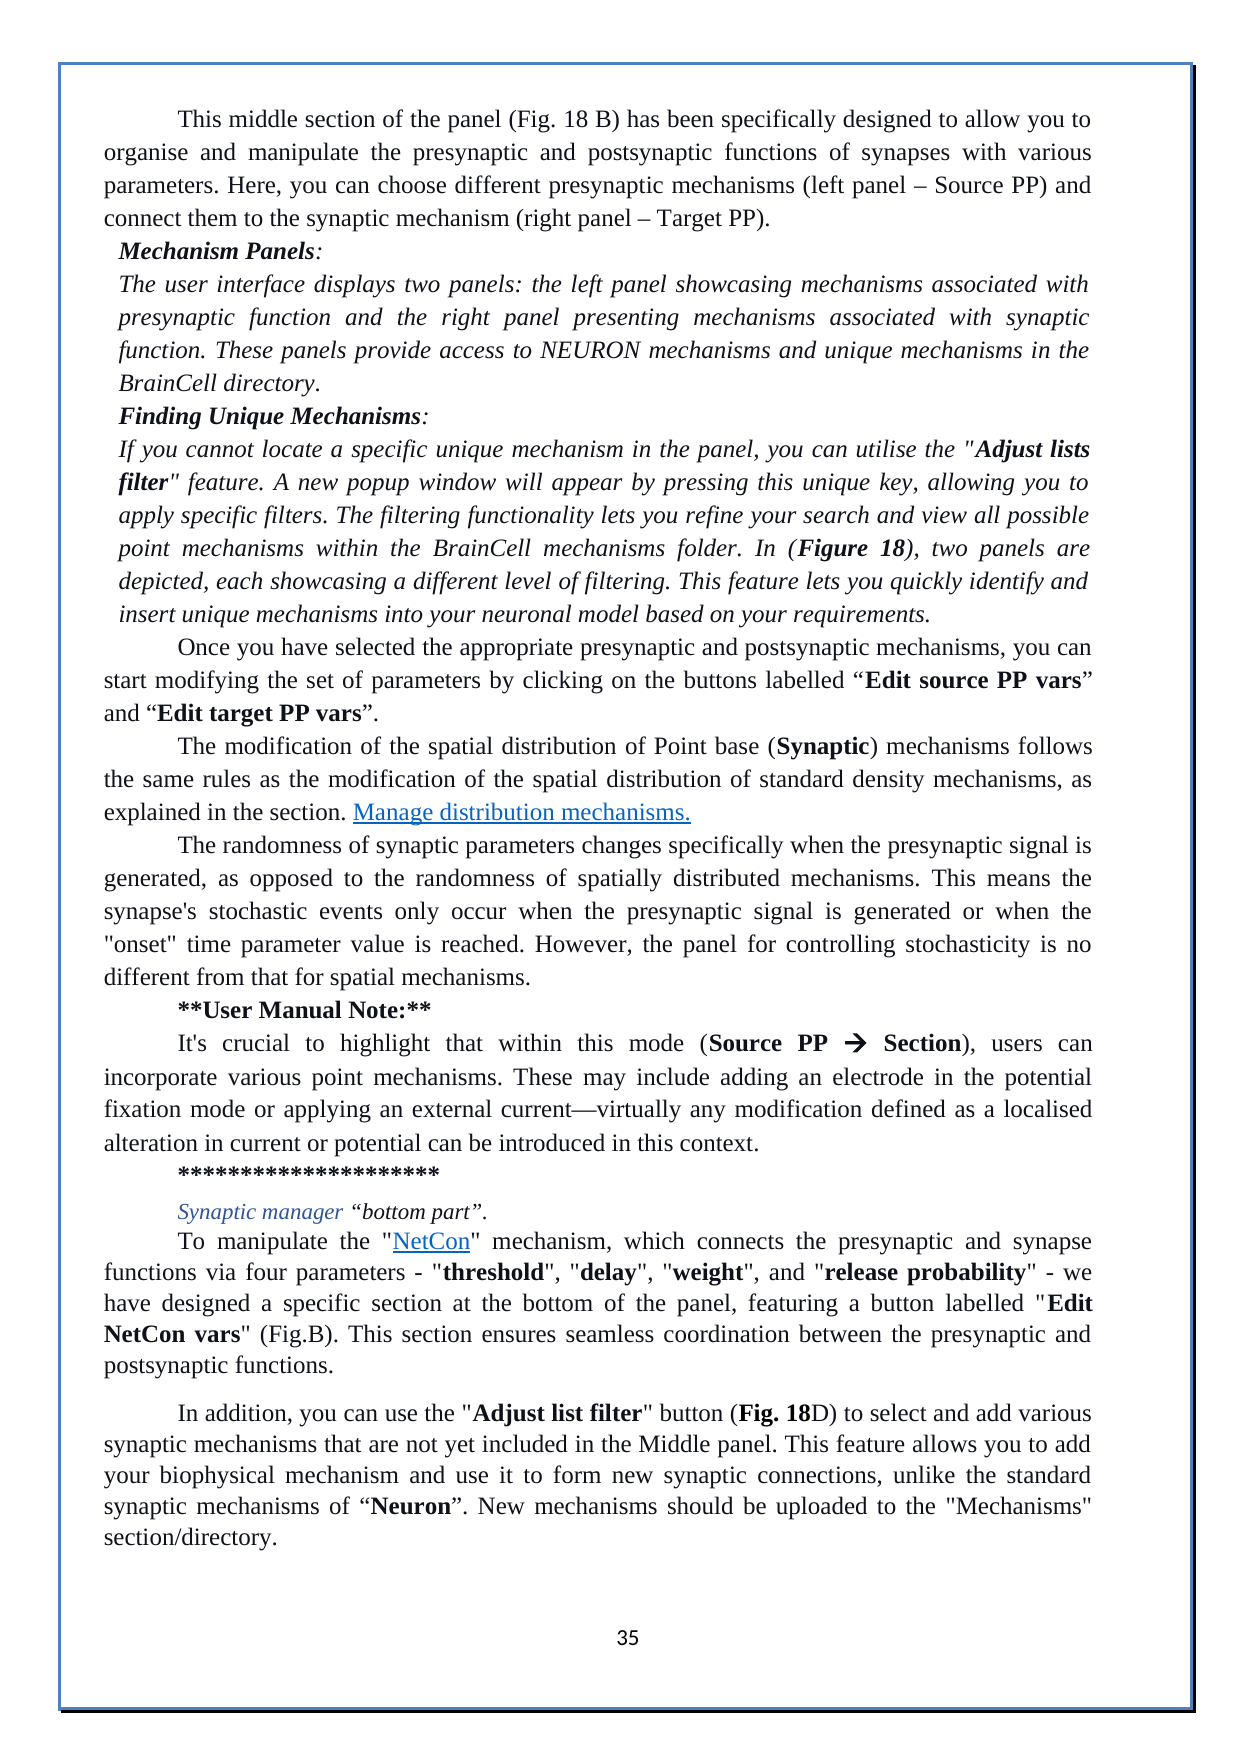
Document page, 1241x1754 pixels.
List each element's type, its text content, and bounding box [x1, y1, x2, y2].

text The randomness of synaptic parameters changes specifically when the presynaptic signal is generated, as opposed to the randomness of spatially distributed mechanisms. This means the synapse's stochastic events only occur when the presynaptic signal is generated or when the "onset" time parameter value is reached. However, the panel for controlling stochasticity is no different from that for spatial mechanisms. [103, 830, 1093, 991]
text Mechanism Panels: [118, 236, 1093, 265]
text Once you have selected the appropriate presynaptic and postsynaptic mechanisms, you can start modifying the set of parameters by clicking on the buttons labelled “Edit source PP vars” and “Edit target PP vars”. [103, 632, 1093, 727]
text The user interface displays two panels: the left panel showcasing mechanisms associated with presynaptic function and the right panel presenting mechanisms associated with synaptic function. These panels provide access to NEURON mechanisms and unique mechanisms in the BrainCell directory. [118, 269, 1093, 397]
text If you cannot locate a specific unique mechanism in the panel, you can utilise the "Adjust lists filter" feature. A new popup window will appear by pressing this unique key, allowing you to apply specific filters. The filtering functionality lets you refine your search and view all possible point mechanisms within the BrainCell mechanisms folder. In (Figure 18), two panels are depicted, each showcasing a different level of filtering. This feature lets you quickly identify and insert unique mechanisms into your neuronal model based on your requirements. [118, 434, 1093, 628]
text In addition, you can use the "Adjust list filter" button (Fig. 18D) to select and add various synaptic mechanisms that are not yet included in the Middle panel. This feature allows you to add your biophysical mechanism and use it to form new synaptic connections, unlike the standard synaptic mechanisms of “Neuron”. New mechanisms should be uploaded to the "Mechanisms" section/directory. [103, 1398, 1093, 1551]
subtitle Synaptic manager “bottom part”. [103, 1198, 1093, 1224]
text It's crucial to highlight that within this mode (Source PP Section), users can incorporate various point mechanisms. These may include adding an electrode in the potential fixation mode or applying an external current—virtually any modification defined as a localised alteration in current or potential can be introduced in this context. [103, 1028, 1093, 1156]
text **User Manual Note:** [103, 996, 1093, 1024]
text To manipulate the "NetCon" mechanism, which connects the presynaptic and synapse functions via four parameters - "threshold", "delay", "weight", and "release probability" - we have designed a specific section at the bottom of the panel, featuring a button labelled "Edit NetCon vars" (Fig.B). This section ensures seamless coordination between the presynaptic and postsynaptic functions. [103, 1226, 1093, 1379]
text The modification of the spatial distribution of Point base (Synaptic) mechanisms follows the same rules as the modification of the spatial distribution of standard density mechanisms, as explained in the section. Manage distribution mechanisms. [103, 731, 1093, 826]
text ********************* [103, 1161, 1093, 1189]
text Finding Unique Mechanisms: [118, 401, 1093, 430]
text This middle section of the panel (Fig. 18 B) has been specifically designed to allow you to organise and manipulate the presynaptic and postsynaptic functions of synapses with various parameters. Here, you can choose different presynaptic mechanisms (left panel – Source PP) and connect them to the synaptic mechanism (right panel – Target PP). [103, 104, 1093, 232]
